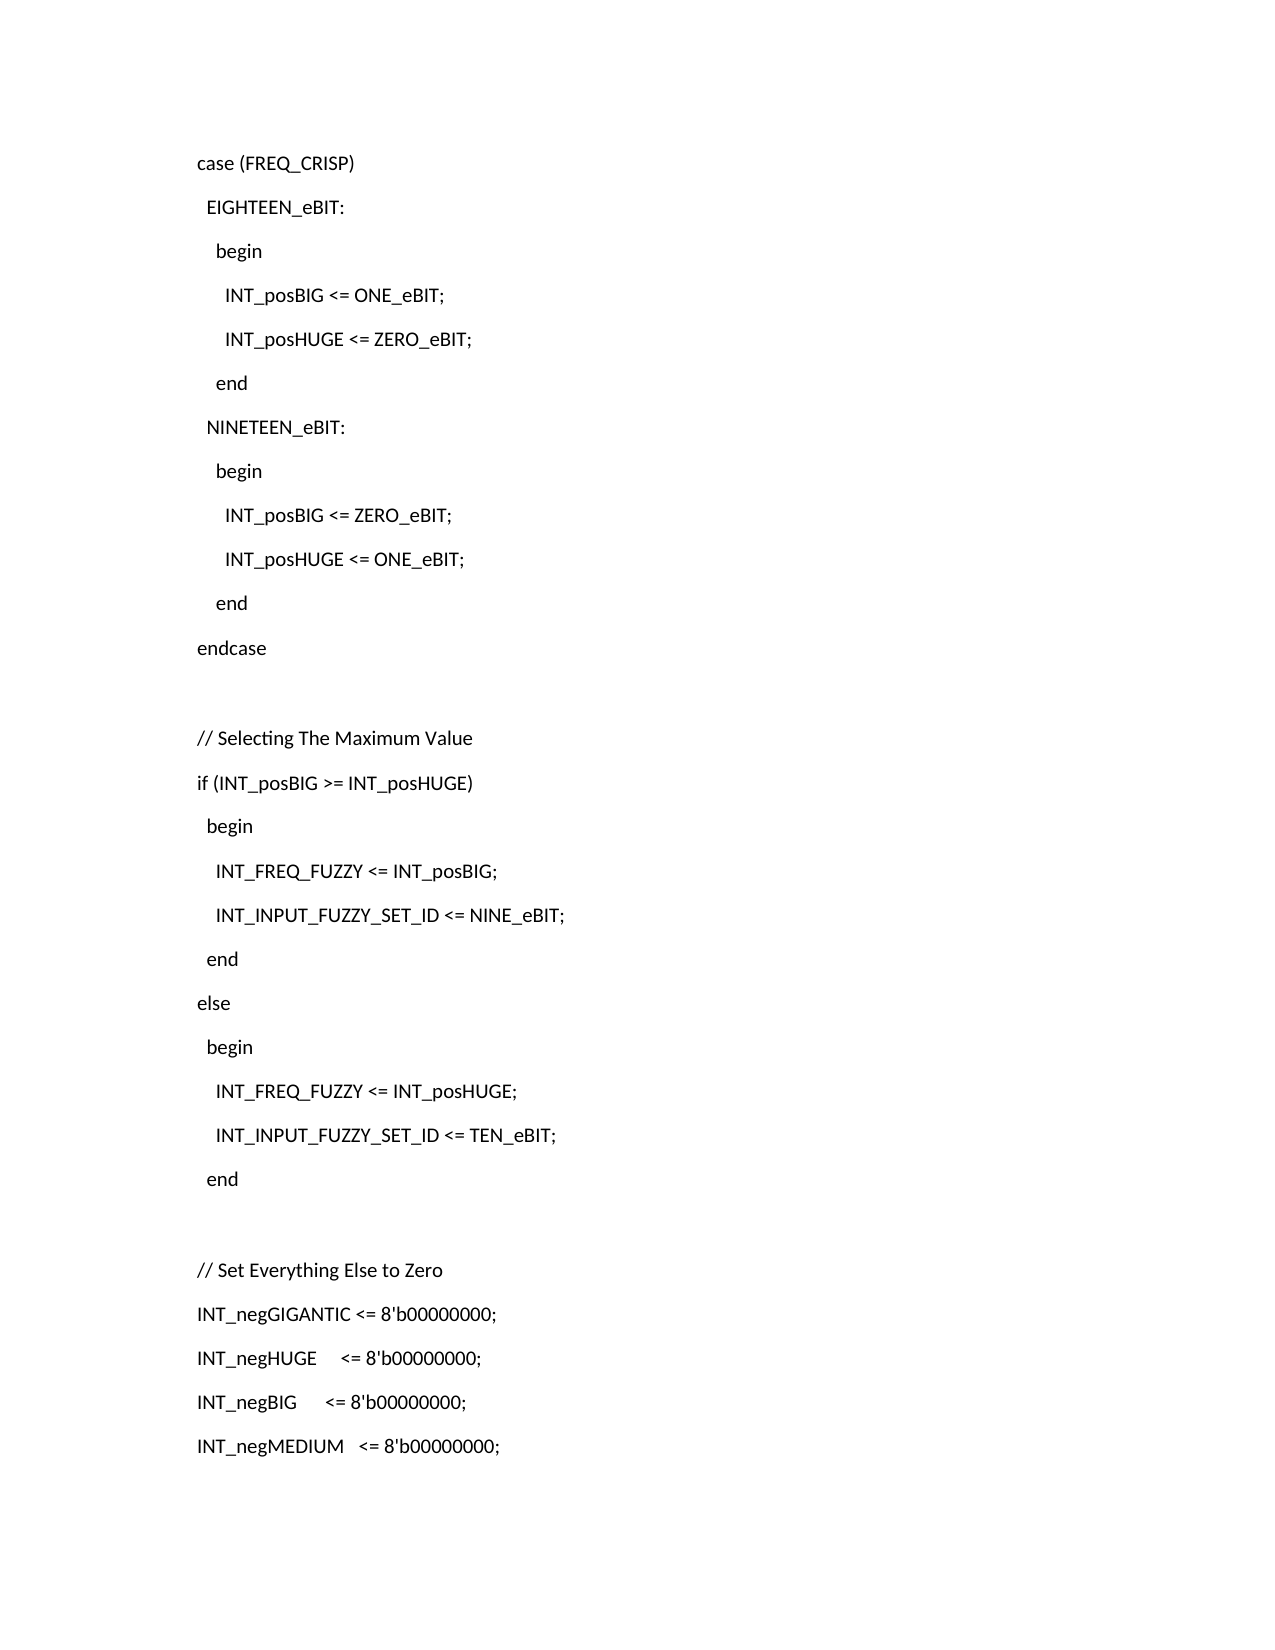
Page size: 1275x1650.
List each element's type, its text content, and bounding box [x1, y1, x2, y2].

text INT_posBIG <= ONE_eBIT; [150, 282, 1125, 308]
text endcase [150, 635, 1125, 660]
text // Set Everything Else to Zero [150, 1257, 1125, 1283]
text begin [150, 458, 1125, 484]
text INT_INPUT_FUZZY_SET_ID <= TEN_eBIT; [150, 1122, 1125, 1148]
text begin [150, 1034, 1125, 1059]
text case (FREQ_CRISP) [150, 150, 1125, 175]
text INT_negGIGANTIC <= 8'b00000000; [150, 1301, 1125, 1327]
text EIGHTEEN_eBIT: [150, 194, 1125, 219]
text end [150, 370, 1125, 396]
text INT_negMEDIUM <= 8'b00000000; [150, 1433, 1125, 1459]
text INT_INPUT_FUZZY_SET_ID <= NINE_eBIT; [150, 902, 1125, 927]
text INT_FREQ_FUZZY <= INT_posBIG; [150, 858, 1125, 883]
text INT_posHUGE <= ZERO_eBIT; [150, 326, 1125, 352]
text INT_FREQ_FUZZY <= INT_posHUGE; [150, 1078, 1125, 1103]
text begin [150, 238, 1125, 263]
text begin [150, 814, 1125, 839]
text INT_posBIG <= ZERO_eBIT; [150, 502, 1125, 528]
text // Selecting The Maximum Value [150, 726, 1125, 751]
text else [150, 990, 1125, 1015]
text end [150, 1166, 1125, 1192]
text end [150, 591, 1125, 616]
text INT_posHUGE <= ONE_eBIT; [150, 547, 1125, 572]
text INT_negHUGE <= 8'b00000000; [150, 1345, 1125, 1371]
text INT_negBIG <= 8'b00000000; [150, 1389, 1125, 1415]
text NINETEEN_eBIT: [150, 414, 1125, 440]
text end [150, 946, 1125, 971]
text if (INT_posBIG >= INT_posHUGE) [150, 770, 1125, 795]
